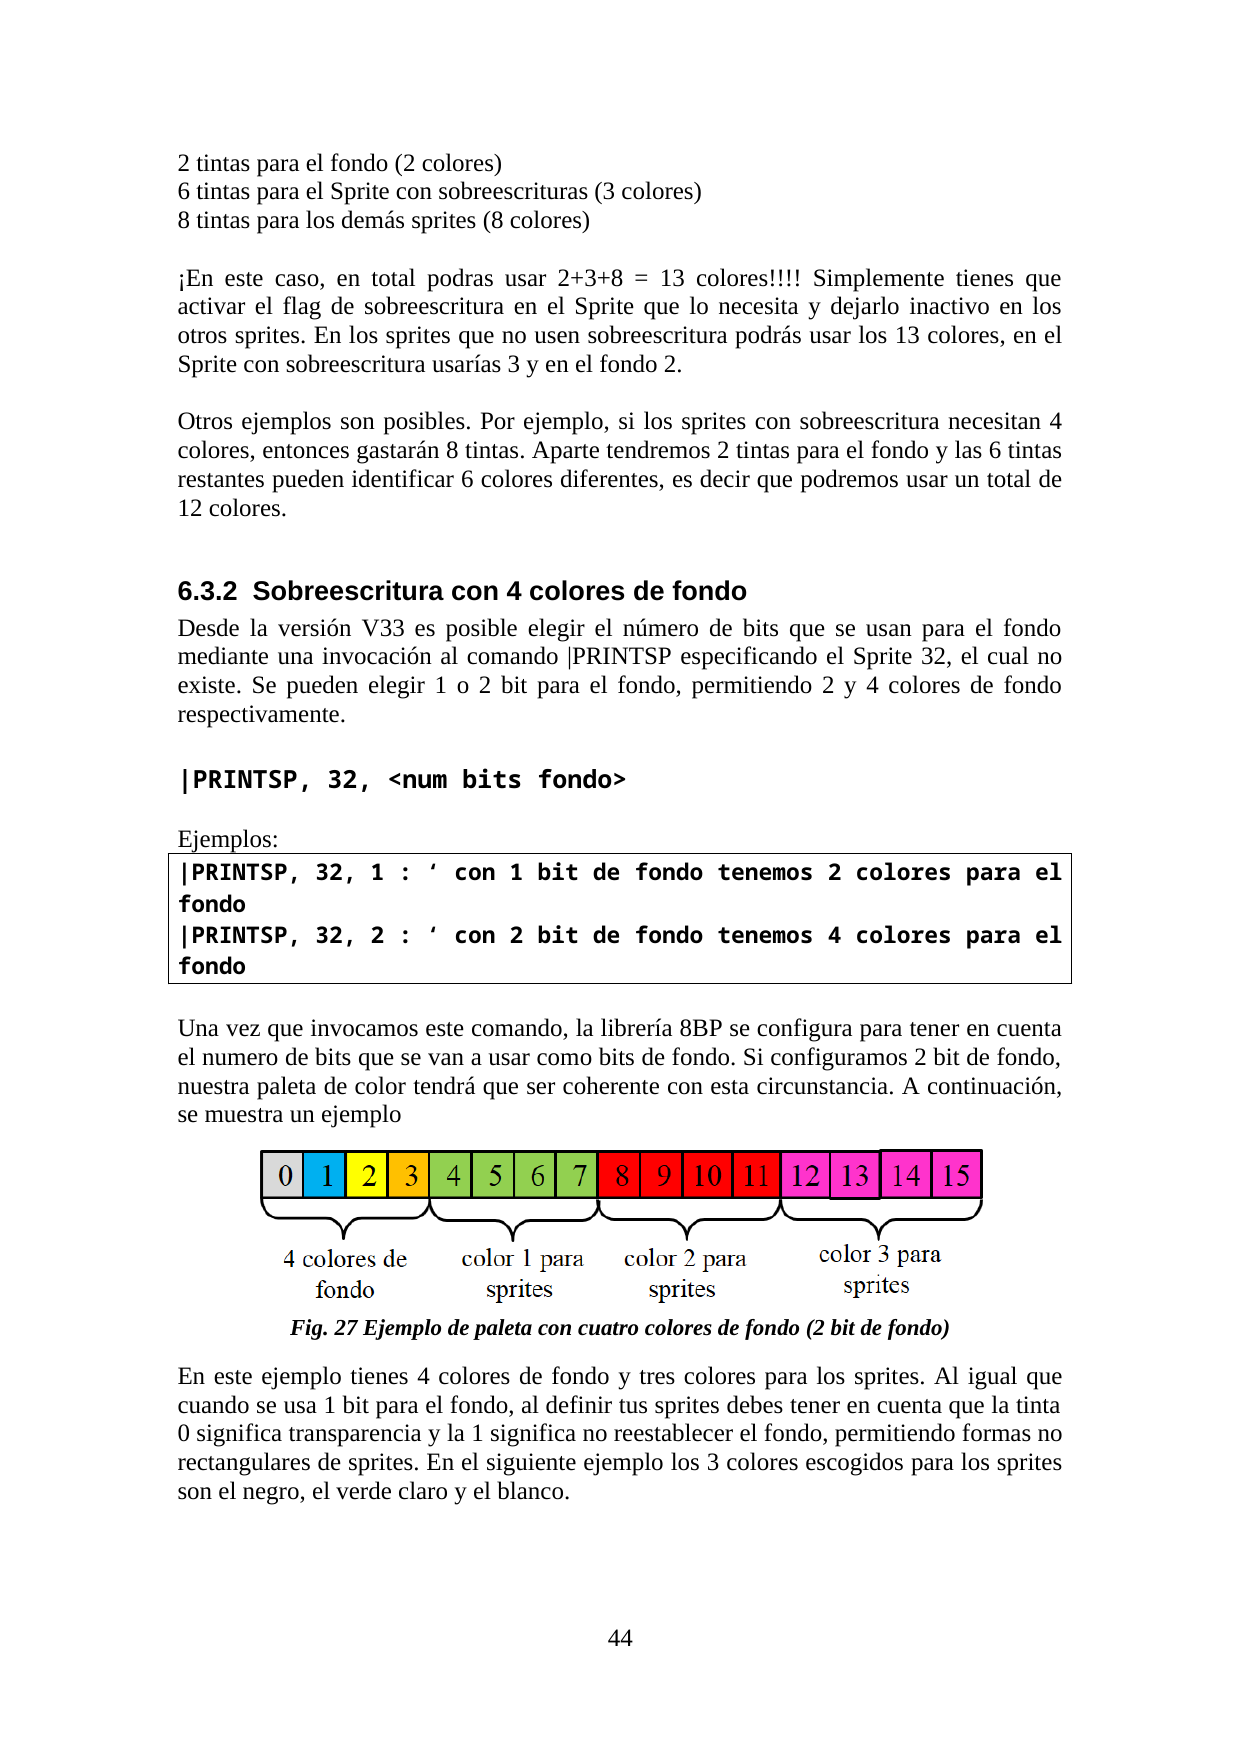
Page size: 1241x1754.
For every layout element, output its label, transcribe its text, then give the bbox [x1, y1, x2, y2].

text |PRINTSP, 32, <num bits fondo> [177, 762, 1063, 796]
text Fig. 27 Ejemplo de paleta con cuatro colores de fondo (2 bit de fondo) [177, 1314, 1063, 1340]
text ¡En este caso, en total podras usar 2+3+8 = 13 colores!!!! Simplemente tienes que activar el flag de sobreescritura en el Sprite que lo necesita y dejarlo inactivo en los otros sprites. En los sprites que no usen sobreescritura podrás usar los 13 colores, en el Sprite con sobreescritura usarías 3 y en el fondo 2. [177, 263, 1063, 378]
text |PRINTSP, 32, 1 : ‘ con 1 bit de fondo tenemos 2 colores para el fondo [169, 854, 1071, 916]
text 2 tintas para el fondo (2 colores) [177, 148, 1063, 176]
text En este ejemplo tienes 4 colores de fondo y tres colores para los sprites. Al igual que cuando se usa 1 bit para el fondo, al definir tus sprites debes tener en cuenta que la tinta 0 significa transparencia y la 1 significa no reestablecer el fondo, permitiendo formas no rectangulares de sprites. En el siguiente ejemplo los 3 colores escogidos para los sprites son el negro, el verde claro y el blanco. [177, 1361, 1063, 1505]
text 6 tintas para el Sprite con sobreescrituras (3 colores) [177, 176, 1063, 205]
text Otros ejemplos son posibles. Por ejemplo, si los sprites con sobreescritura necesitan 4 colores, entonces gastarán 8 tintas. Aparte tendremos 2 tintas para el fondo y las 6 tintas restantes pueden identificar 6 colores diferentes, es decir que podremos usar un total de 12 colores. [177, 406, 1063, 521]
text 8 tintas para los demás sprites (8 colores) [177, 205, 1063, 234]
picture [246, 1128, 994, 1314]
subtitle Sobreescritura con 4 colores de fondo [177, 575, 1063, 606]
text Desde la versión V33 es posible elegir el número de bits que se usan para el fondo mediante una invocación al comando |PRINTSP especificando el Sprite 32, el cual no existe. Se pueden elegir 1 o 2 bit para el fondo, permitiendo 2 y 4 colores de fondo respectivamente. [177, 613, 1063, 728]
text Ejemplos: [177, 824, 1063, 853]
text |PRINTSP, 32, 2 : ‘ con 2 bit de fondo tenemos 4 colores para el fondo [169, 916, 1071, 983]
text Una vez que invocamos este comando, la librería 8BP se configura para tener en cuenta el numero de bits que se van a usar como bits de fondo. Si configuramos 2 bit de fondo, nuestra paleta de color tendrá que ser coherente con esta circunstancia. A continuación, se muestra un ejemplo [177, 1013, 1063, 1128]
